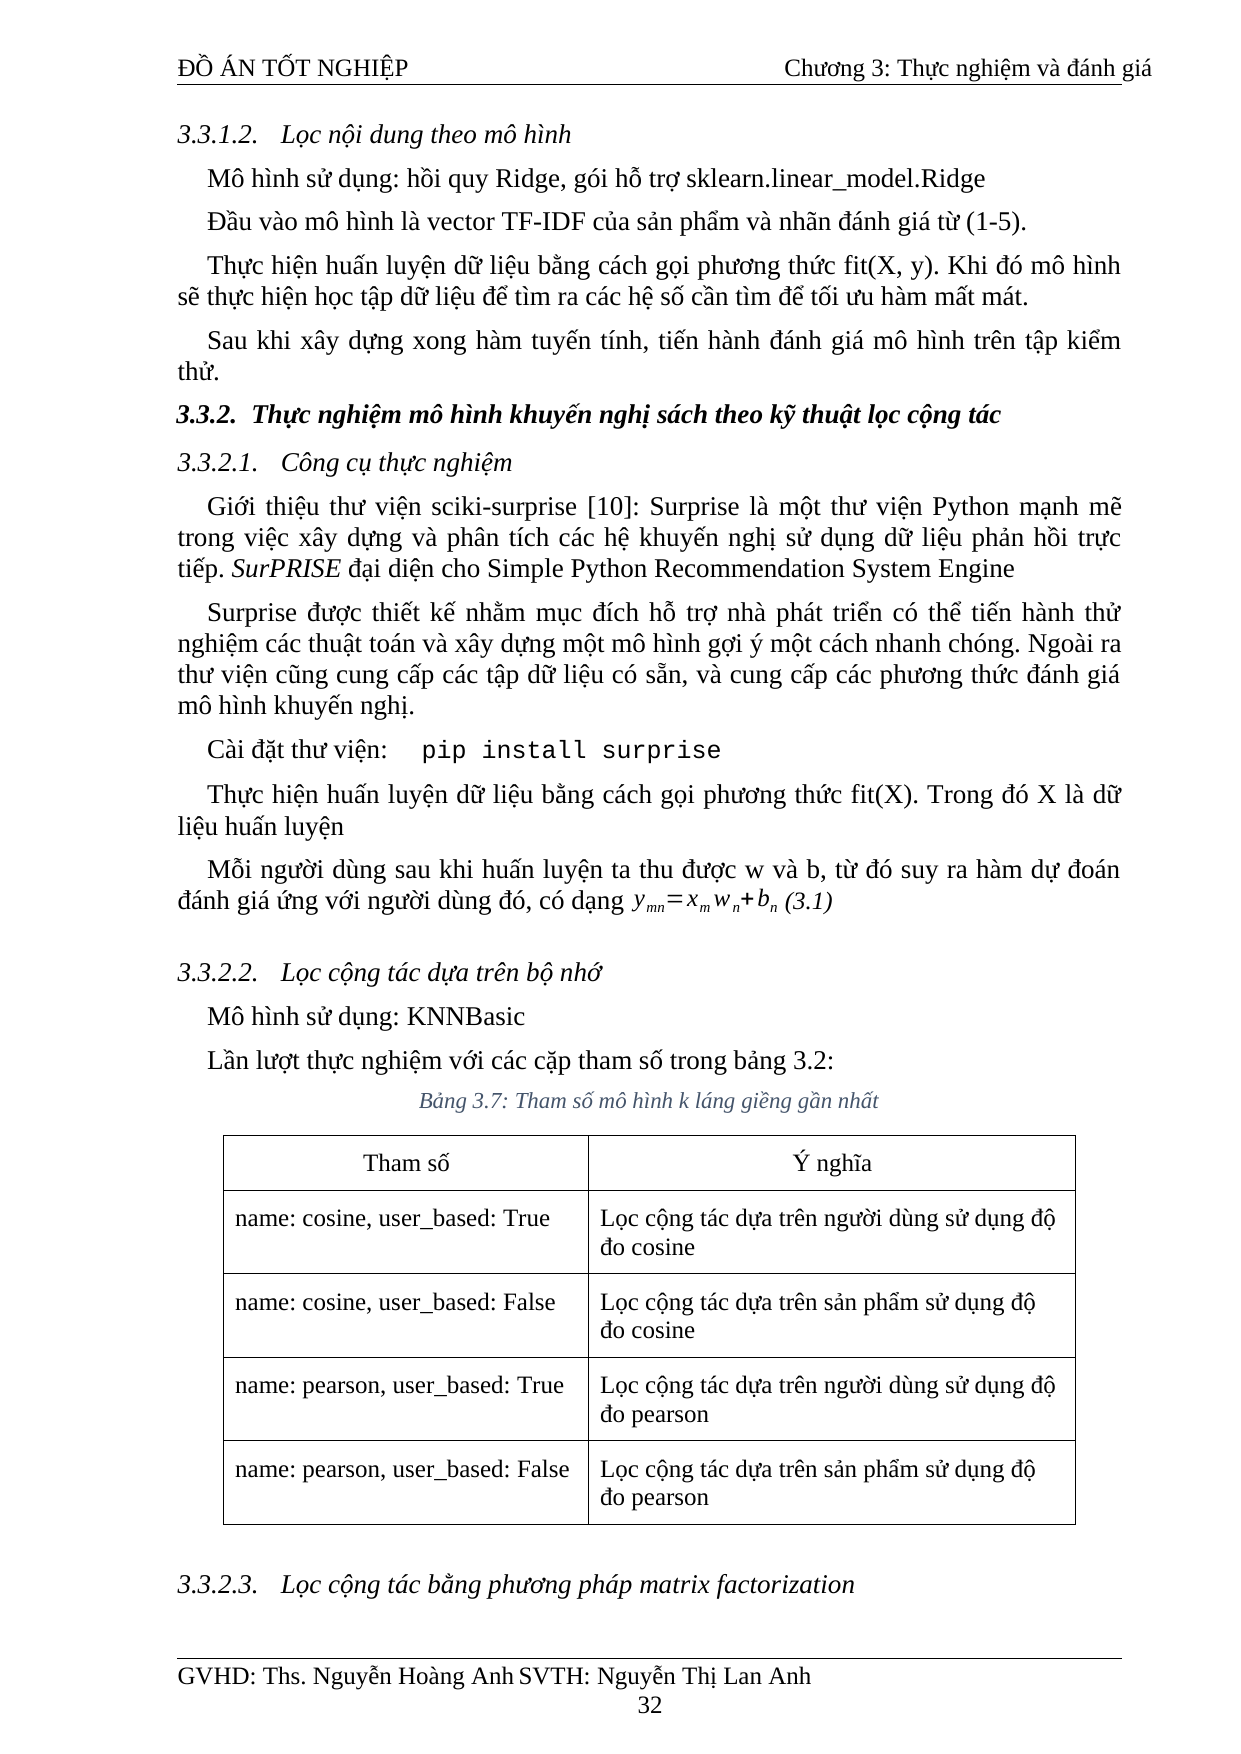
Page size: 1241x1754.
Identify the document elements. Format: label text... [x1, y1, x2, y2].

text Cài đặt thư viện: pip install surprise [177, 733, 1122, 766]
text Mô hình sử dụng: hồi quy Ridge, gói hỗ trợ sklearn.linear_model.Ridge [177, 162, 1122, 193]
text Mỗi người dùng sau khi huấn luyện ta thu được w và b, từ đó suy ra hàm dự đoán đánh giá ứng với người dùng đó, có dạng (3.1) [177, 853, 1122, 916]
text Thực hiện huấn luyện dữ liệu bằng cách gọi phương thức fit(X). Trong đó X là dữ liệu huấn luyện [177, 778, 1122, 841]
table_header Tham số [224, 1136, 588, 1189]
list Lọc cộng tác bằng phương pháp matrix factorization [177, 1568, 1122, 1599]
table_cell Lọc cộng tác dựa trên người dùng sử dụng độ đo cosine [589, 1191, 1075, 1273]
table_cell Lọc cộng tác dựa trên người dùng sử dụng độ đo pearson [589, 1358, 1075, 1440]
table_cell name: pearson, user_based: True [224, 1358, 588, 1440]
text Lần lượt thực nghiệm với các cặp tham số trong bảng 3.2: [177, 1044, 1122, 1075]
text Surprise được thiết kế nhằm mục đích hỗ trợ nhà phát triển có thể tiến hành thử nghiệm các thuật toán và xây dựng một mô hình gợi ý một cách nhanh chóng. Ngoài ra thư viện cũng cung cấp các tập dữ liệu có sẵn, và cung cấp các phương thức đánh giá mô hình khuyến nghị. [177, 596, 1122, 721]
list Lọc cộng tác dựa trên bộ nhớ [177, 957, 1122, 988]
table_cell Lọc cộng tác dựa trên sản phẩm sử dụng độ đo cosine [589, 1274, 1075, 1357]
list Thực nghiệm mô hình khuyến nghị sách theo kỹ thuật lọc cộng tác [176, 399, 1122, 430]
table_cell name: pearson, user_based: False [224, 1441, 588, 1524]
table_cell Lọc cộng tác dựa trên sản phẩm sử dụng độ đo pearson [589, 1441, 1075, 1524]
text Sau khi xây dựng xong hàm tuyến tính, tiến hành đánh giá mô hình trên tập kiểm thử. [177, 324, 1122, 386]
table_cell name: cosine, user_based: False [224, 1274, 588, 1357]
text Giới thiệu thư viện sciki-surprise : Surprise là một thư viện Python mạnh mẽ trong việc xây dựng và phân tích các hệ khuyến nghị sử dụng dữ liệu phản hồi trực tiếp. SurPRISE đại diện cho Simple Python Recommendation System Engine [177, 490, 1122, 583]
text Thực hiện huấn luyện dữ liệu bằng cách gọi phương thức fit(X, y). Khi đó mô hình sẽ thực hiện học tập dữ liệu để tìm ra các hệ số cần tìm để tối ưu hàm mất mát. [177, 249, 1122, 311]
table_cell name: cosine, user_based: True [224, 1191, 588, 1273]
table_header Ý nghĩa [589, 1136, 1075, 1189]
list Công cụ thực nghiệm [177, 446, 1122, 478]
text Mô hình sử dụng: KNNBasic [177, 1000, 1122, 1031]
text Đầu vào mô hình là vector TF-IDF của sản phẩm và nhãn đánh giá từ (1-5). [177, 205, 1122, 237]
list Lọc nội dung theo mô hình [177, 118, 1122, 149]
